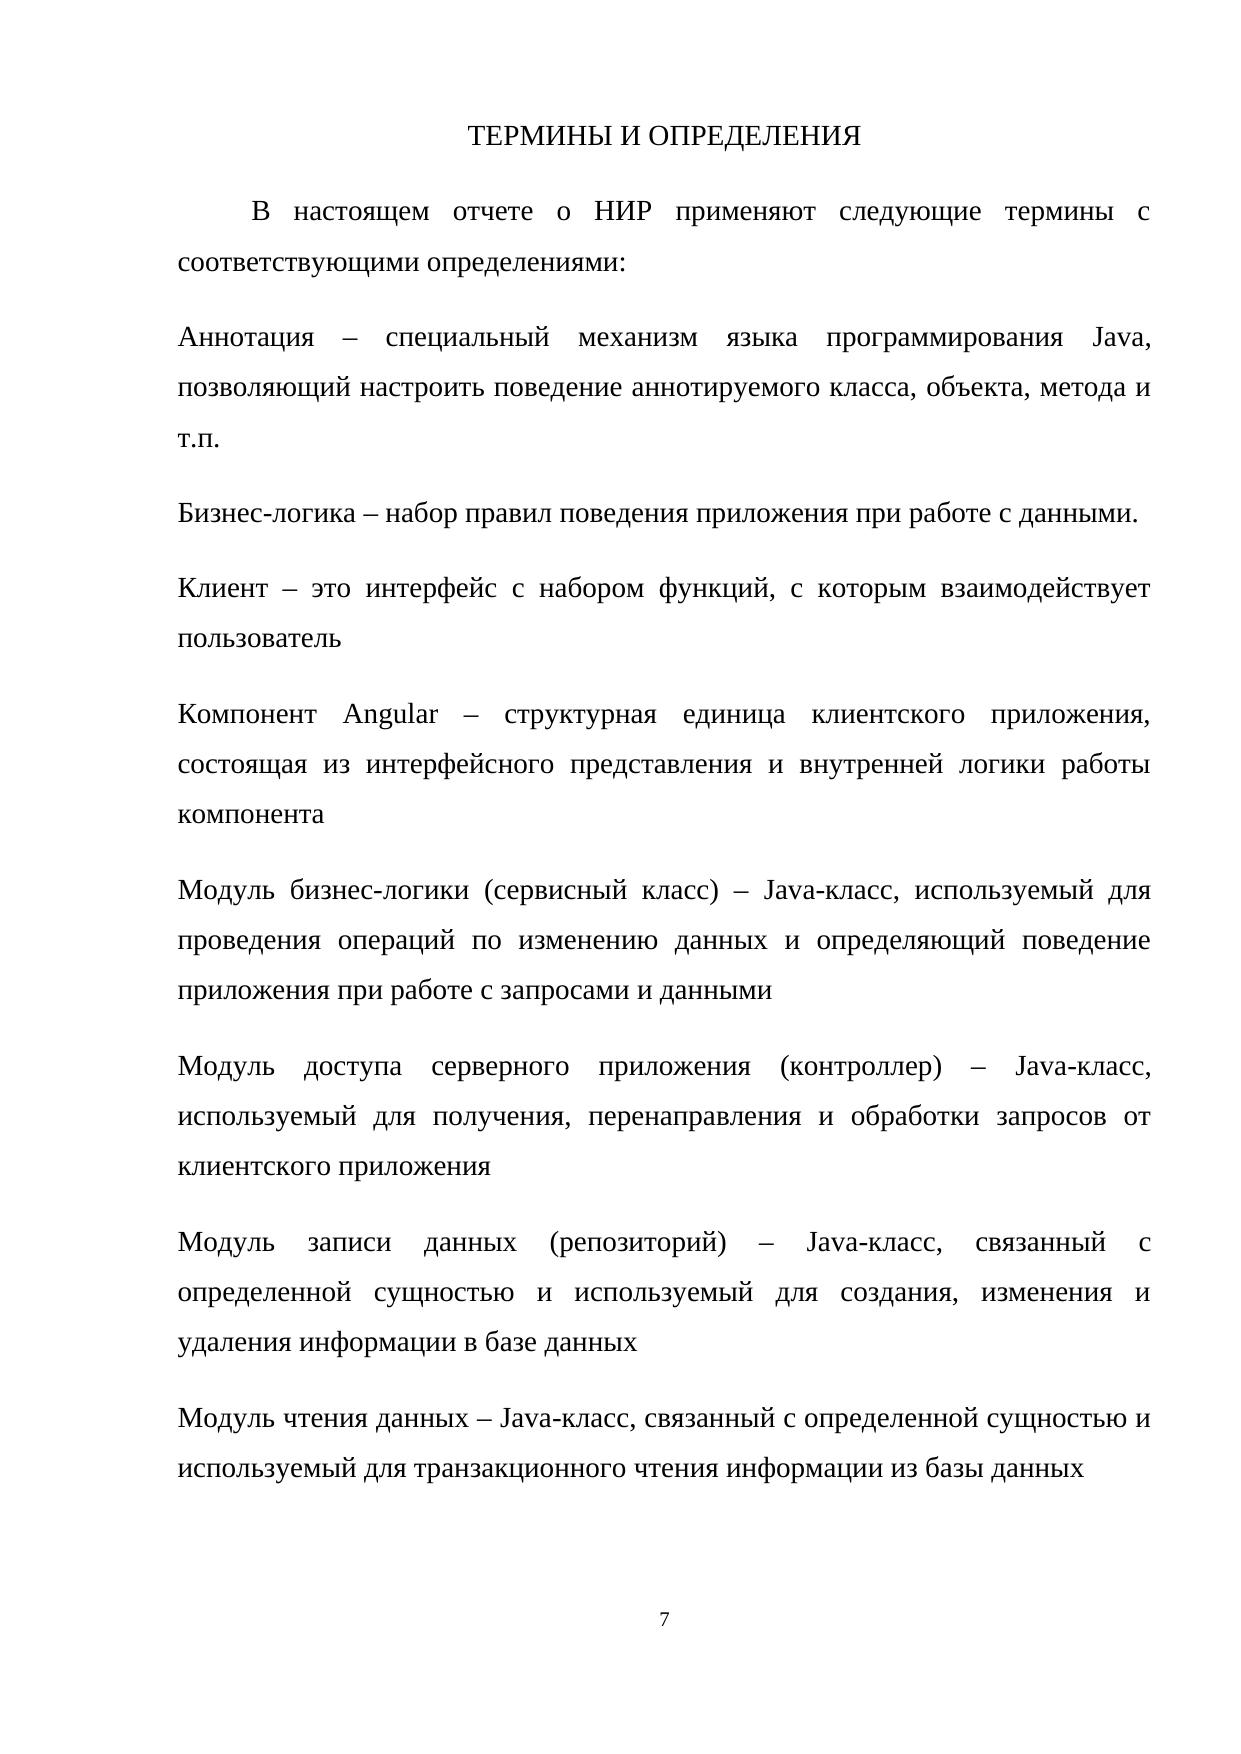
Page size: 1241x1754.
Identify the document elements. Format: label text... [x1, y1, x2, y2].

text ТЕРМИНЫ И ОПРЕДЕЛЕНИЯ [177, 118, 1152, 152]
text В настоящем отчете о НИР применяют следующие термины с соответствующими определениями: [177, 193, 1152, 277]
text Аннотация – специальный механизм языка программирования Java, позволяющий настроить поведение аннотируемого класса, объекта, метода и т.п. [177, 319, 1152, 453]
text Клиент – это интерфейс с набором функций, с которым взаимодействует пользователь [177, 570, 1152, 654]
text Модуль чтения данных – Java-класс, связанный с определенной сущностью и используемый для транзакционного чтения информации из базы данных [177, 1400, 1152, 1483]
text Модуль записи данных (репозиторий) – Java-класс, связанный с определенной сущностью и используемый для создания, изменения и удаления информации в базе данных [177, 1224, 1152, 1358]
text Компонент Angular – структурная единица клиентского приложения, состоящая из интерфейсного представления и внутренней логики работы компонента [177, 696, 1152, 830]
text Бизнес-логика – набор правил поведения приложения при работе с данными. [177, 495, 1152, 528]
text Модуль доступа серверного приложения (контроллер) – Java-класс, используемый для получения, перенаправления и обработки запросов от клиентского приложения [177, 1048, 1152, 1182]
text Модуль бизнес-логики (сервисный класс) – Java-класс, используемый для проведения операций по изменению данных и определяющий поведение приложения при работе с запросами и данными [177, 872, 1152, 1006]
